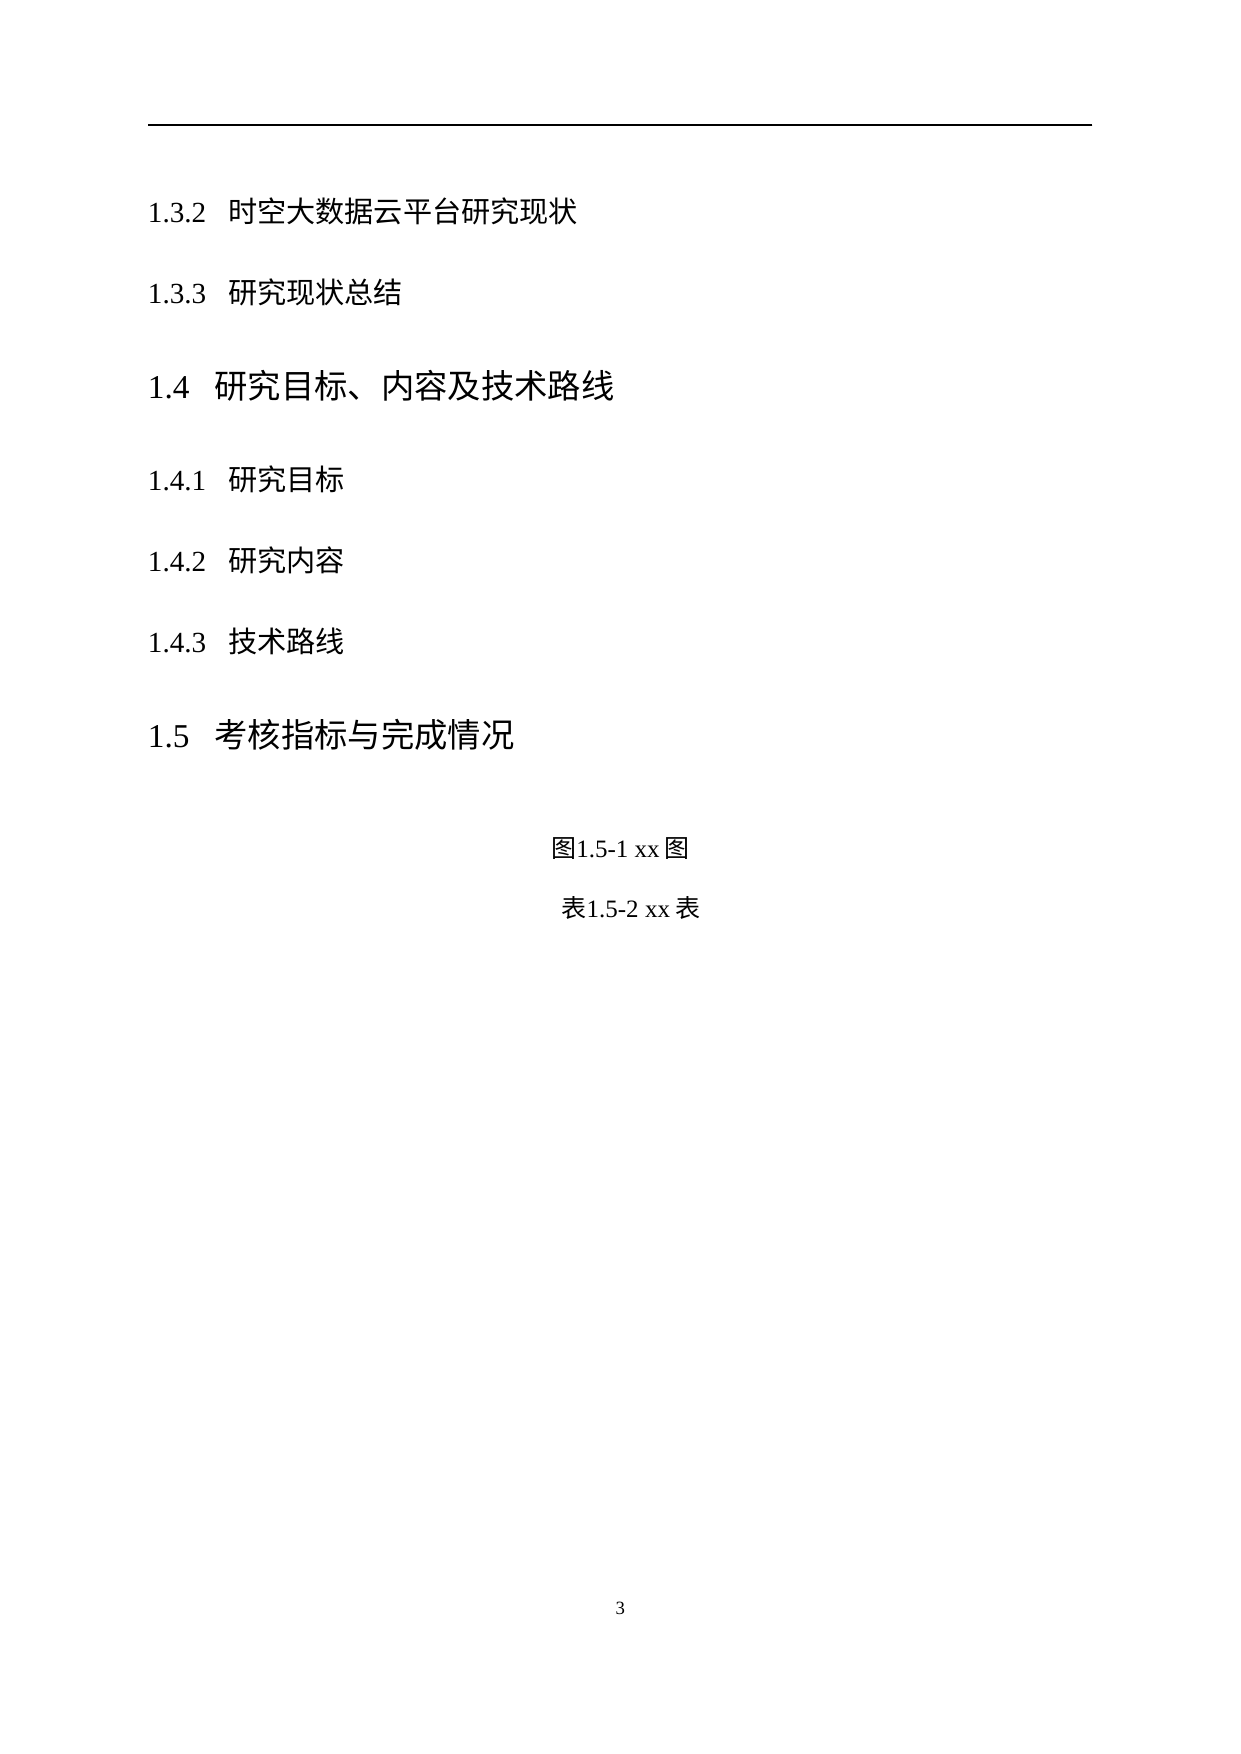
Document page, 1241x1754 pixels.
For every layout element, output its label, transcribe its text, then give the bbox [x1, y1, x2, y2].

subtitle 研究目标 [148, 437, 1092, 518]
subtitle 研究现状总结 [148, 251, 1092, 331]
text xx表 [148, 887, 1092, 927]
subtitle 时空大数据云平台研究现状 [148, 170, 1092, 251]
subtitle 考核指标与完成情况 [148, 692, 1092, 773]
subtitle 研究目标、内容及技术路线 [148, 344, 1092, 425]
subtitle 研究内容 [148, 518, 1092, 599]
text xx图 [148, 826, 1092, 866]
subtitle 技术路线 [148, 599, 1092, 680]
